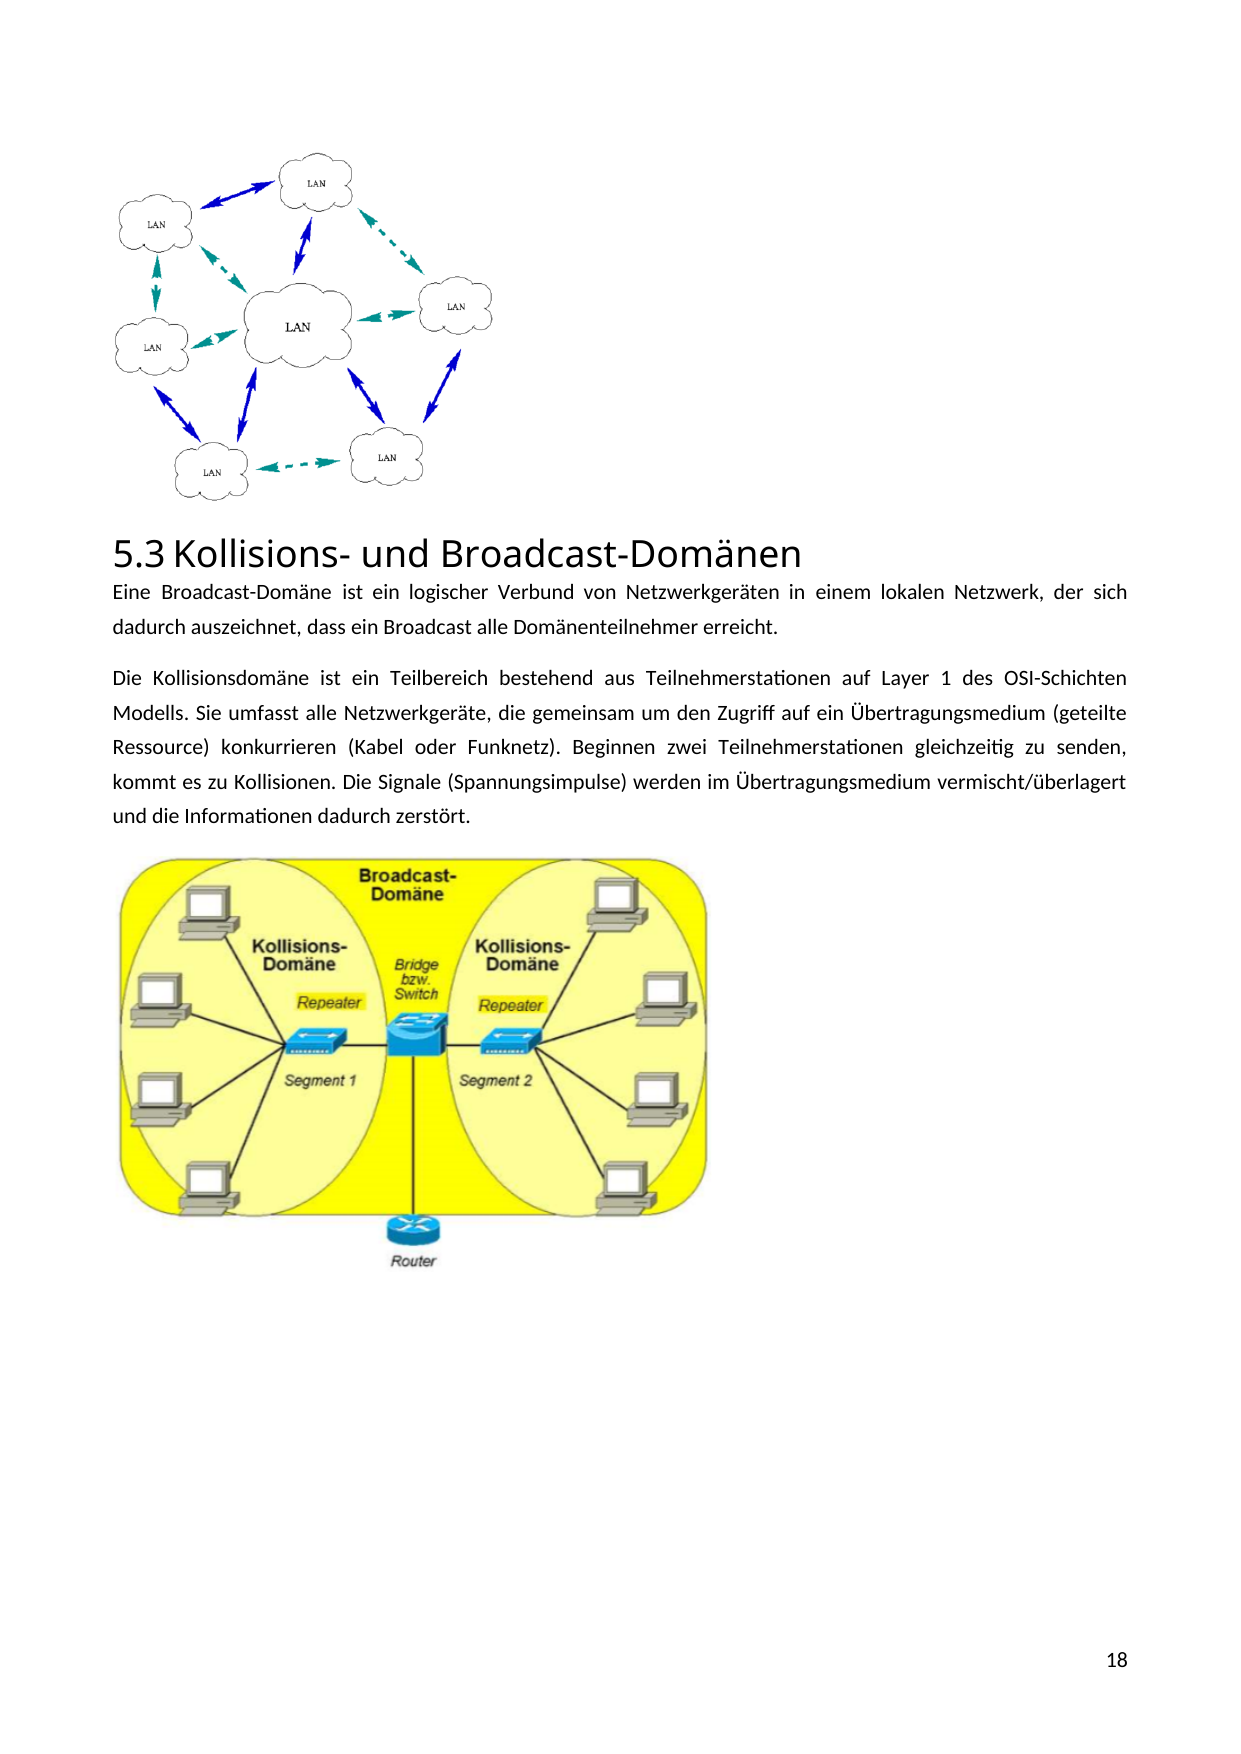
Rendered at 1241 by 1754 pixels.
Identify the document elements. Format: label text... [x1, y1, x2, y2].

subtitle Kollisions- und Broadcast-Domänen [112, 527, 1128, 578]
picture [112, 150, 494, 503]
text Die Kollisionsdomäne ist ein Teilbereich bestehend aus Teilnehmerstationen auf Layer 1 des OSI-Schichten Modells. Sie umfasst alle Netzwerkgeräte, die gemeinsam um den Zugriff auf ein Übertragungsmedium (geteilte Ressource) konkurrieren (Kabel oder Funknetz). Beginnen zwei Teilnehmerstationen gleichzeitig zu senden, kommt es zu Kollisionen. Die Signale (Spannungsimpulse) werden im Übertragungsmedium vermischt/überlagert und die Informationen dadurch zerstört. [112, 664, 1128, 829]
picture [112, 853, 712, 1272]
text Eine Broadcast-Domäne ist ein logischer Verbund von Netzwerkgeräten in einem lokalen Netzwerk, der sich dadurch auszeichnet, dass ein Broadcast alle Domänenteilnehmer erreicht. [112, 578, 1128, 640]
